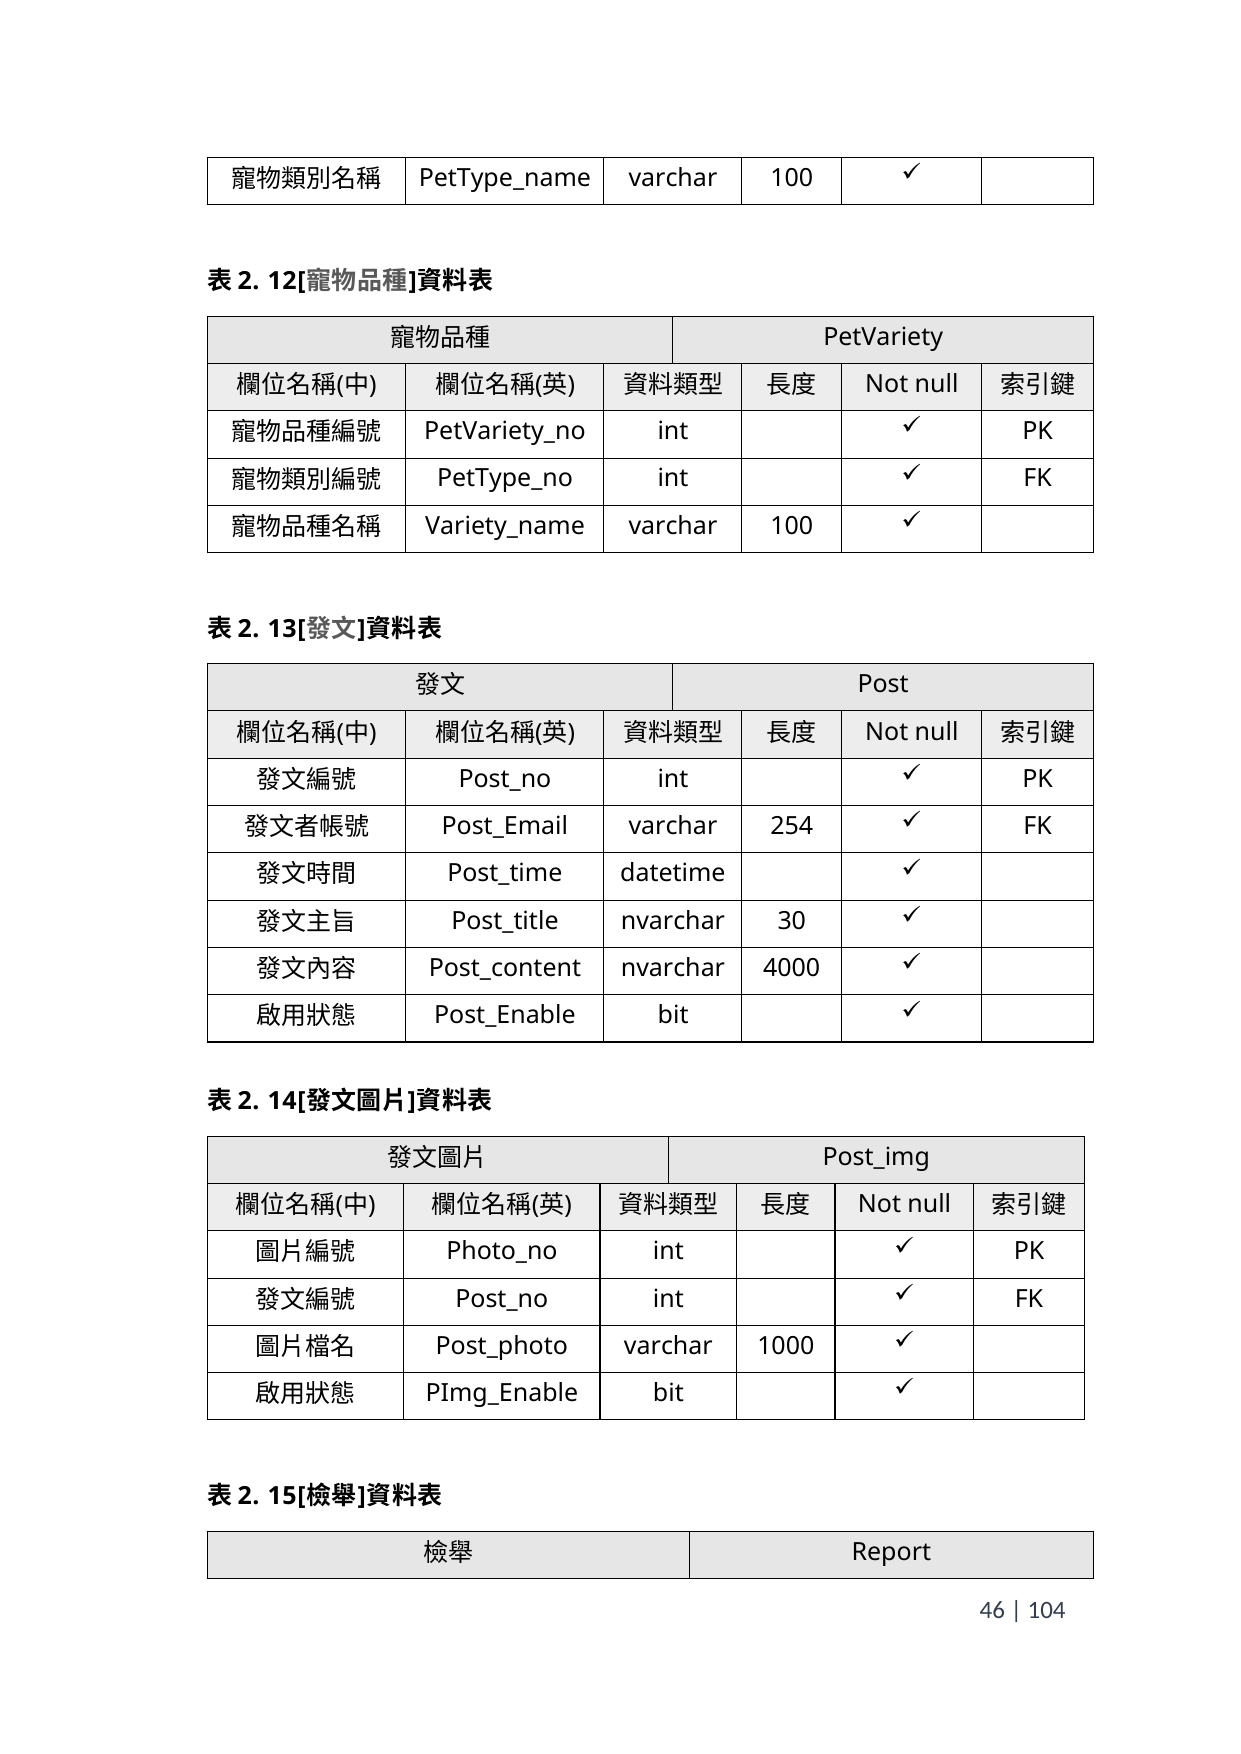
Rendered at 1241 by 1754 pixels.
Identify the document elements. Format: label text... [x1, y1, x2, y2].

table_cell [982, 158, 1093, 204]
table_cell [842, 459, 981, 505]
table_cell 寵物品種名稱 [208, 506, 405, 552]
table_cell [842, 759, 981, 805]
table_cell 索引鍵 [982, 711, 1093, 758]
table_cell 資料類型 [604, 364, 741, 410]
table_cell [836, 1279, 973, 1325]
table_cell 寵物品種編號 [208, 411, 405, 457]
table_cell FK [982, 806, 1093, 852]
table_cell 圖片編號 [208, 1231, 403, 1277]
table_cell [842, 853, 981, 899]
table_cell 寵物類別編號 [208, 459, 405, 505]
table_cell Not null [842, 711, 981, 758]
table_cell bit [601, 1373, 736, 1419]
table_cell [842, 806, 981, 852]
table_cell 發文編號 [208, 1279, 403, 1325]
table_cell nvarchar [604, 948, 741, 994]
table_cell [742, 759, 841, 805]
table_cell [982, 506, 1093, 552]
table_cell 索引鍵 [982, 364, 1093, 410]
table_cell Post_no [404, 1279, 599, 1325]
table_header 檢舉 [208, 1532, 689, 1578]
table_cell 索引鍵 [974, 1184, 1084, 1230]
table_cell [742, 995, 841, 1041]
table_cell [842, 948, 981, 994]
table_cell 30 [742, 901, 841, 947]
table_cell int [604, 459, 741, 505]
table_cell 1000 [737, 1326, 834, 1372]
table_header Post [673, 664, 1093, 710]
table_cell Not null [842, 364, 981, 410]
table_cell PetType_no [406, 459, 603, 505]
table_cell [982, 901, 1093, 947]
table_cell PK [982, 759, 1093, 805]
table_cell PK [982, 411, 1093, 457]
table_cell PetVariety_no [406, 411, 603, 457]
table_cell Post_time [406, 853, 603, 899]
table_cell 發文者帳號 [208, 806, 405, 852]
table_cell 發文內容 [208, 948, 405, 994]
table_cell int [601, 1279, 736, 1325]
table_cell 啟用狀態 [208, 995, 405, 1041]
table_cell FK [974, 1279, 1084, 1325]
table_cell 資料類型 [601, 1184, 736, 1230]
table_cell [737, 1279, 834, 1325]
table_cell [742, 459, 841, 505]
table_cell varchar [604, 158, 741, 204]
table_cell Variety_name [406, 506, 603, 552]
table_cell [982, 995, 1093, 1041]
table_cell Post_photo [404, 1326, 599, 1372]
table_header 發文圖片 [208, 1137, 668, 1183]
table_cell Photo_no [404, 1231, 599, 1277]
table_cell [974, 1373, 1084, 1419]
table_cell PImg_Enable [404, 1373, 599, 1419]
table_header PetVariety [673, 317, 1093, 363]
table_cell [982, 853, 1093, 899]
table_cell nvarchar [604, 901, 741, 947]
table_cell 欄位名稱(中) [208, 364, 405, 410]
table_cell varchar [601, 1326, 736, 1372]
table_cell [737, 1373, 834, 1419]
table_cell 圖片檔名 [208, 1326, 403, 1372]
table_cell 欄位名稱(英) [406, 711, 603, 758]
table_cell [836, 1326, 973, 1372]
table_cell [842, 995, 981, 1041]
text 表2. 14[發文圖片]資料表 [207, 1080, 1092, 1117]
table_header Post_img [669, 1137, 1084, 1183]
table_cell varchar [604, 806, 741, 852]
table_cell 254 [742, 806, 841, 852]
table_cell Post_title [406, 901, 603, 947]
table_cell int [601, 1231, 736, 1277]
table_cell 100 [742, 158, 841, 204]
table_cell 欄位名稱(中) [208, 711, 405, 758]
text 表2. 12[寵物品種]資料表 [207, 260, 1092, 297]
table_cell 發文時間 [208, 853, 405, 899]
table_cell [842, 158, 981, 204]
table_cell 長度 [742, 364, 841, 410]
table_cell [836, 1231, 973, 1277]
table_cell 長度 [737, 1184, 834, 1230]
table_cell int [604, 759, 741, 805]
table_header 寵物品種 [208, 317, 672, 363]
table_cell Post_Email [406, 806, 603, 852]
table_cell [737, 1231, 834, 1277]
table_cell PK [974, 1231, 1084, 1277]
table_cell [742, 411, 841, 457]
table_cell 欄位名稱(英) [404, 1184, 599, 1230]
table_cell Not null [836, 1184, 973, 1230]
table_cell 資料類型 [604, 711, 741, 758]
table_cell 長度 [742, 711, 841, 758]
text 表2. 15[檢舉]資料表 [207, 1475, 1092, 1512]
table_cell 4000 [742, 948, 841, 994]
table_cell 欄位名稱(中) [208, 1184, 403, 1230]
table_cell [842, 506, 981, 552]
table_cell datetime [604, 853, 741, 899]
table_cell 發文編號 [208, 759, 405, 805]
table_cell Post_content [406, 948, 603, 994]
table_header 發文 [208, 664, 672, 710]
table_cell Post_Enable [406, 995, 603, 1041]
table_cell Post_no [406, 759, 603, 805]
table_cell [742, 853, 841, 899]
table_cell PetType_name [406, 158, 603, 204]
table_cell int [604, 411, 741, 457]
table_cell 欄位名稱(英) [406, 364, 603, 410]
table_cell 啟用狀態 [208, 1373, 403, 1419]
table_cell 寵物類別名稱 [208, 158, 405, 204]
table_cell varchar [604, 506, 741, 552]
text 表2. 13[發文]資料表 [207, 607, 1092, 645]
table_cell [974, 1326, 1084, 1372]
table_cell [842, 901, 981, 947]
table_header Report [690, 1532, 1093, 1578]
table_cell 發文主旨 [208, 901, 405, 947]
table_cell [836, 1373, 973, 1419]
table_cell [982, 948, 1093, 994]
table_cell [842, 411, 981, 457]
table_cell bit [604, 995, 741, 1041]
table_cell 100 [742, 506, 841, 552]
table_cell FK [982, 459, 1093, 505]
